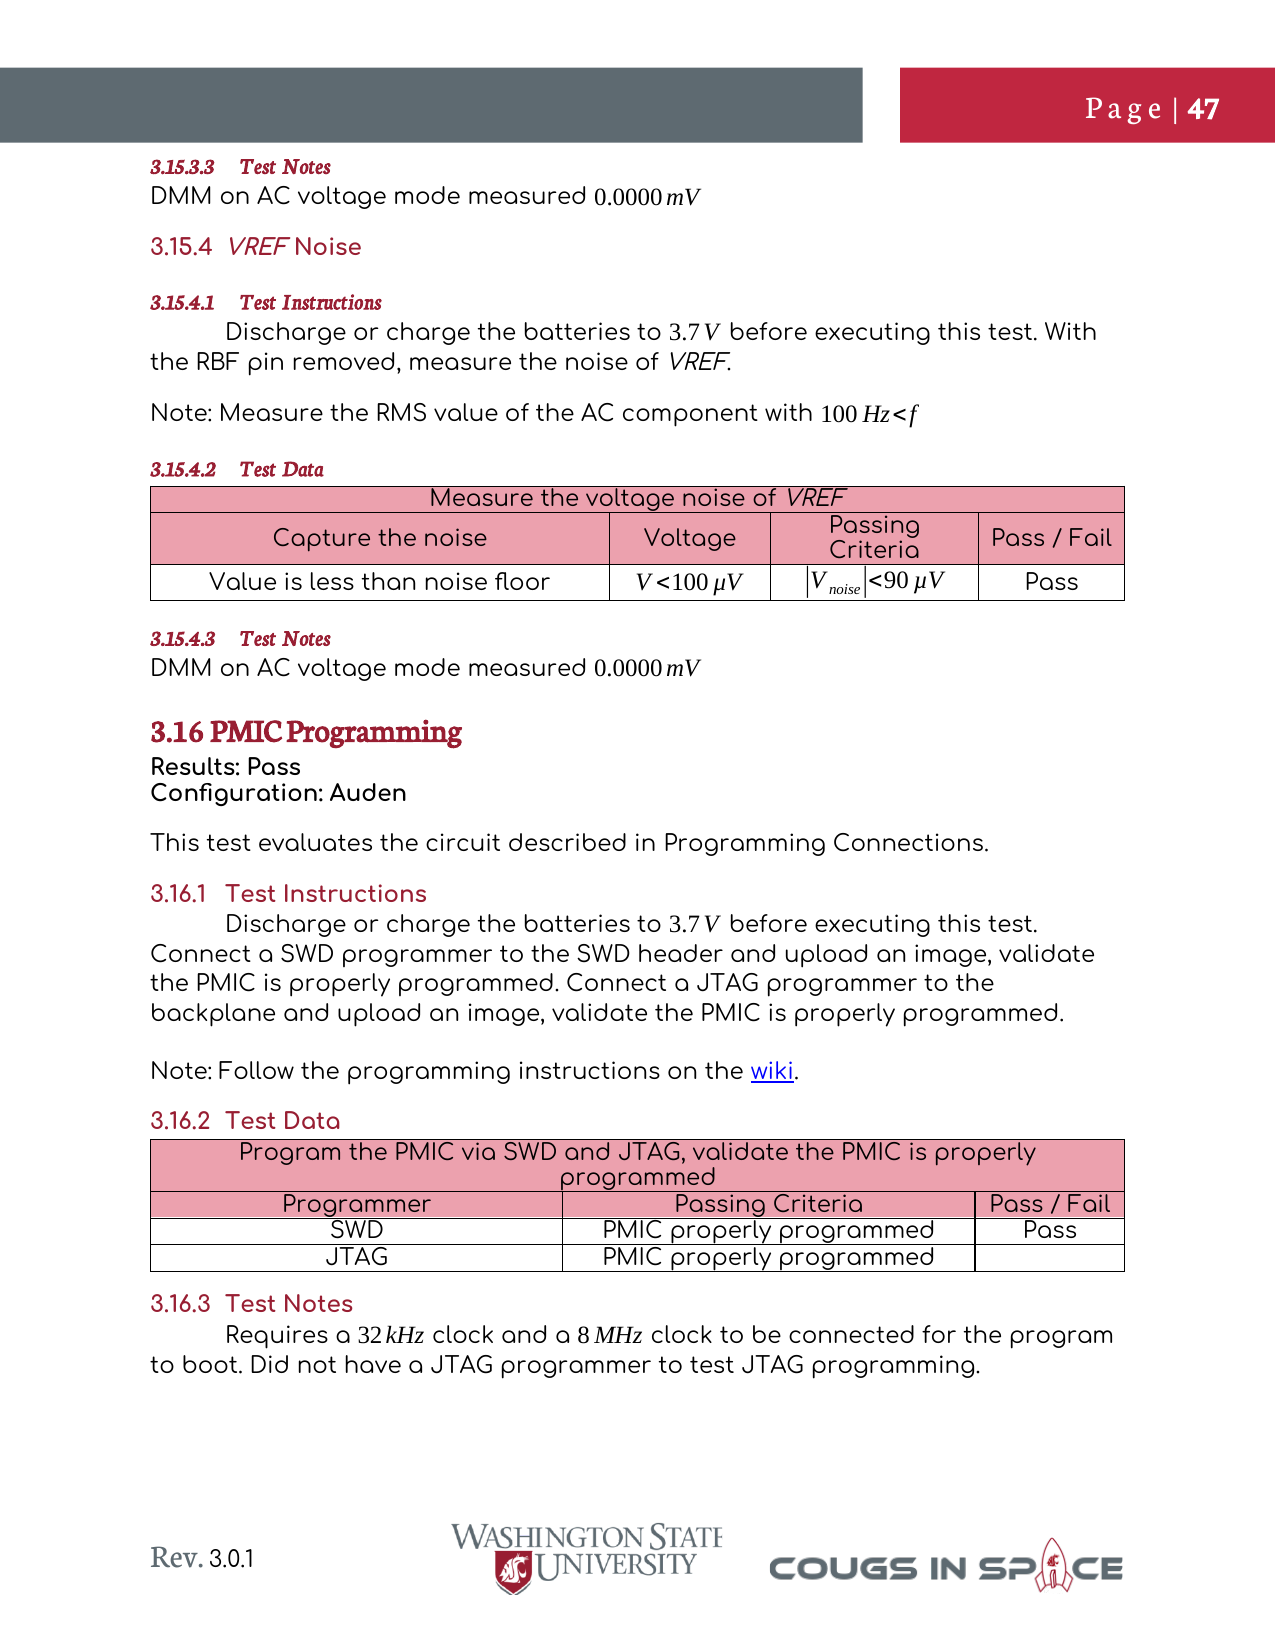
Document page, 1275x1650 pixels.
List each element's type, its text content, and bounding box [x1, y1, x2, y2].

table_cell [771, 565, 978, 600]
subtitle Test Instructions [150, 882, 1125, 907]
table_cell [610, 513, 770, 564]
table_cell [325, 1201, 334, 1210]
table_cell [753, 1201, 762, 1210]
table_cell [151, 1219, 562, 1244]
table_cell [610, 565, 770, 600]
subtitle Test Data [150, 452, 1125, 481]
subtitle Test Notes [150, 150, 1125, 179]
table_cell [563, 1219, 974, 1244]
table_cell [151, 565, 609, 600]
picture [450, 1522, 723, 1595]
text Results: Pass [150, 756, 1125, 781]
subtitle Test Data [150, 1109, 1125, 1135]
subtitle VREF Noise [150, 235, 1125, 261]
text Discharge or charge the batteries to before executing this test. With the RBF pin removed, measure the noise of VREF. [150, 319, 1125, 376]
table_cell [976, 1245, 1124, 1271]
text Discharge or charge the batteries to before executing this test. Connect a SWD programmer to the SWD header and upload an image, validate the PMIC is properly programmed. Connect a JTAG programmer to the backplane and upload an image, validate the PMIC is properly programmed. [150, 911, 1125, 1026]
text This test evaluates the circuit described in Programming Connections. [150, 832, 1125, 857]
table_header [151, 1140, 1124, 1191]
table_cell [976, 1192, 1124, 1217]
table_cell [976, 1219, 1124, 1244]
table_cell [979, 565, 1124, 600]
text DMM on AC voltage mode measured [150, 183, 1125, 211]
text Configuration: Auden [150, 781, 1125, 807]
subtitle Test Notes [150, 1292, 1125, 1318]
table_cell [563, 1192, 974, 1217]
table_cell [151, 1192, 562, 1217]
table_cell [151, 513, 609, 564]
picture [769, 1537, 1123, 1594]
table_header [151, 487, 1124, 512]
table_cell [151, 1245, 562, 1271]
text Requires a clock and a clock to be connected for the program to boot. Did not have a JTAG programmer to test JTAG programming. [150, 1322, 1125, 1379]
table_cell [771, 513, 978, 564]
subtitle PMIC Programming [150, 707, 1125, 749]
subtitle Test Instructions [150, 286, 1125, 314]
subtitle Test Notes [150, 622, 1125, 651]
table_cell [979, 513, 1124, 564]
text Note: Measure the RMS value of the AC component with [150, 400, 1125, 428]
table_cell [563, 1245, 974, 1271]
text Note: Follow the programming instructions on the wiki. [150, 1059, 1125, 1085]
text DMM on AC voltage mode measured [150, 655, 1125, 683]
